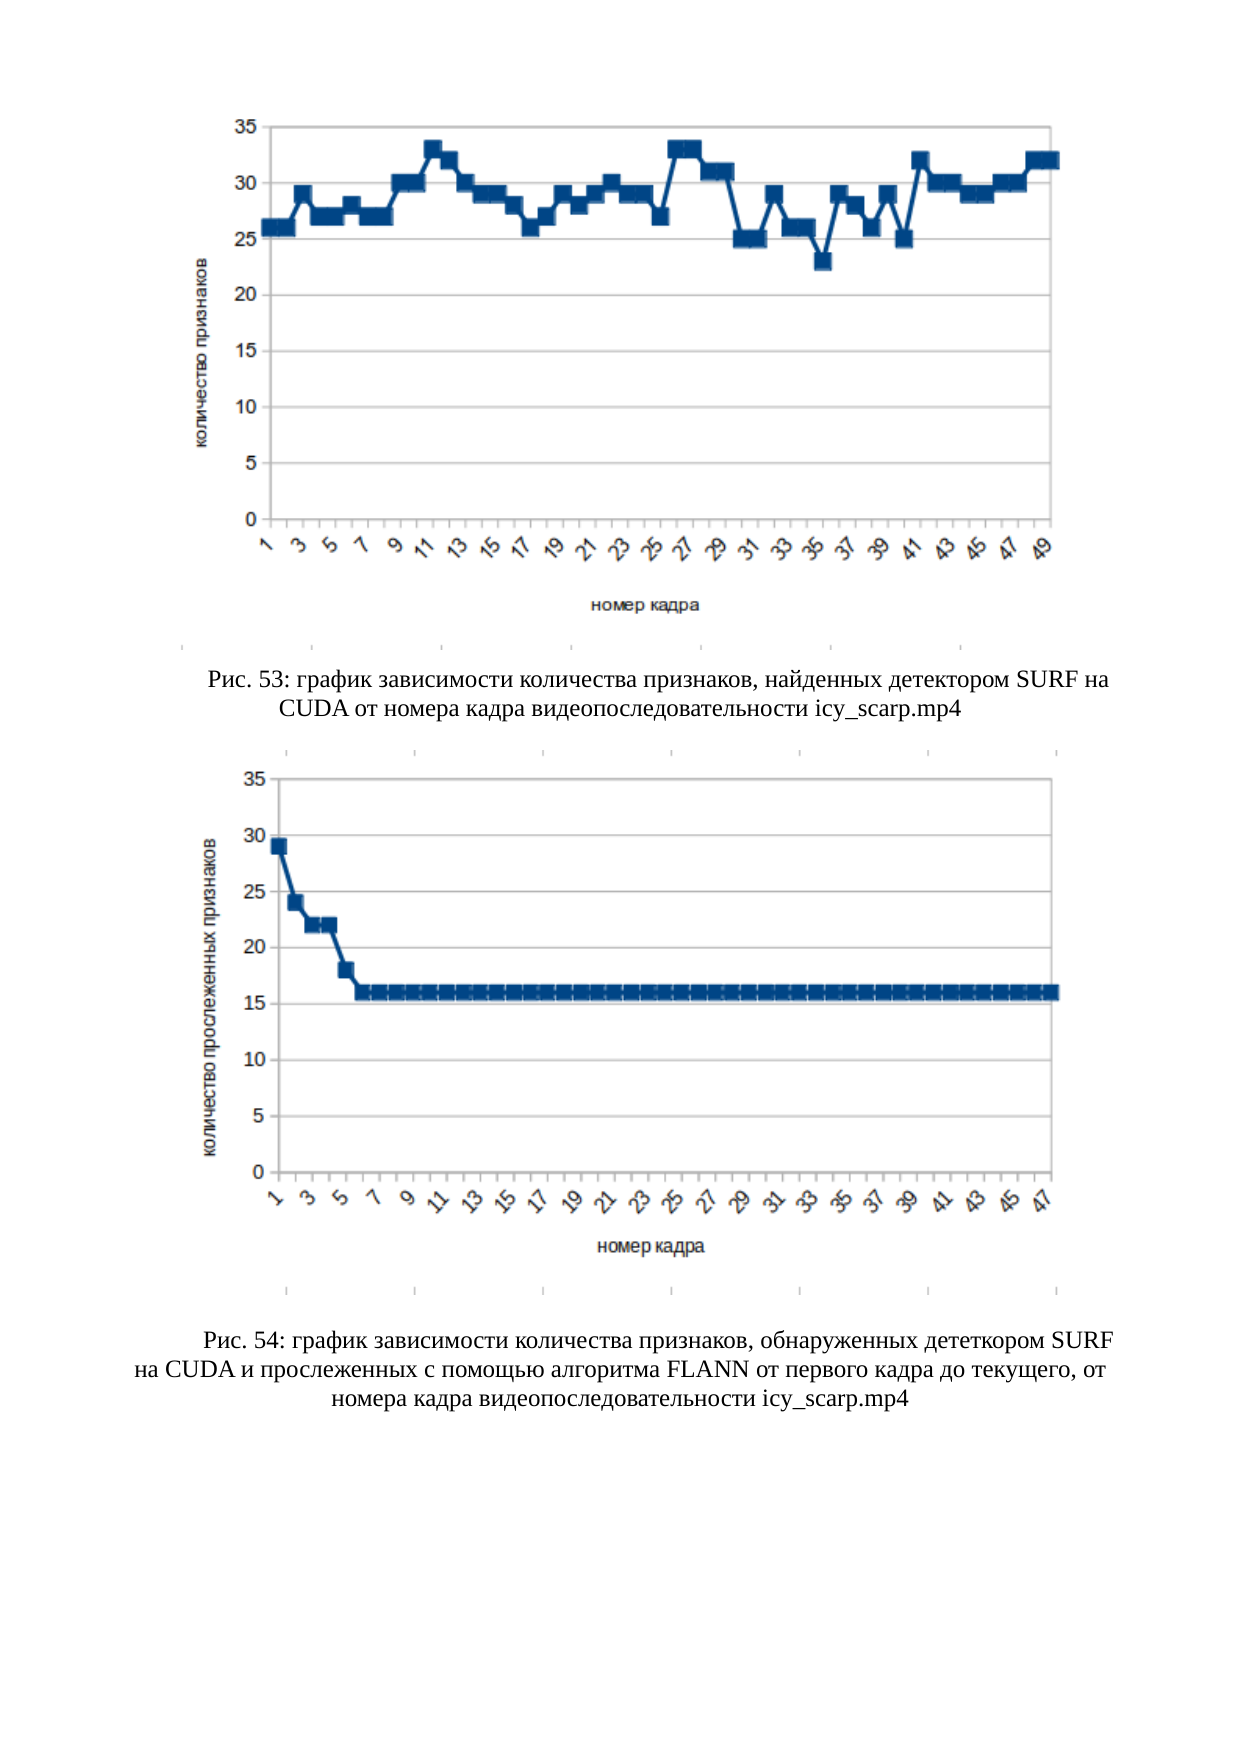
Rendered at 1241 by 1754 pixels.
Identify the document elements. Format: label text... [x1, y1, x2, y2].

picture [169, 118, 1071, 650]
text Рис. 53: график зависимости количества признаков, найденных детектором SURF на CUDA от номера кадра видеопоследовательности icy_scarp.mp4 [118, 664, 1122, 722]
picture [171, 750, 1070, 1295]
text Рис. 54: график зависимости количества признаков, обнаруженных дететкором SURF на CUDA и прослеженных с помощью алгоритма FLANN от первого кадра до текущего, от номера кадра видеопоследовательности icy_scarp.mp4 [118, 1326, 1122, 1412]
